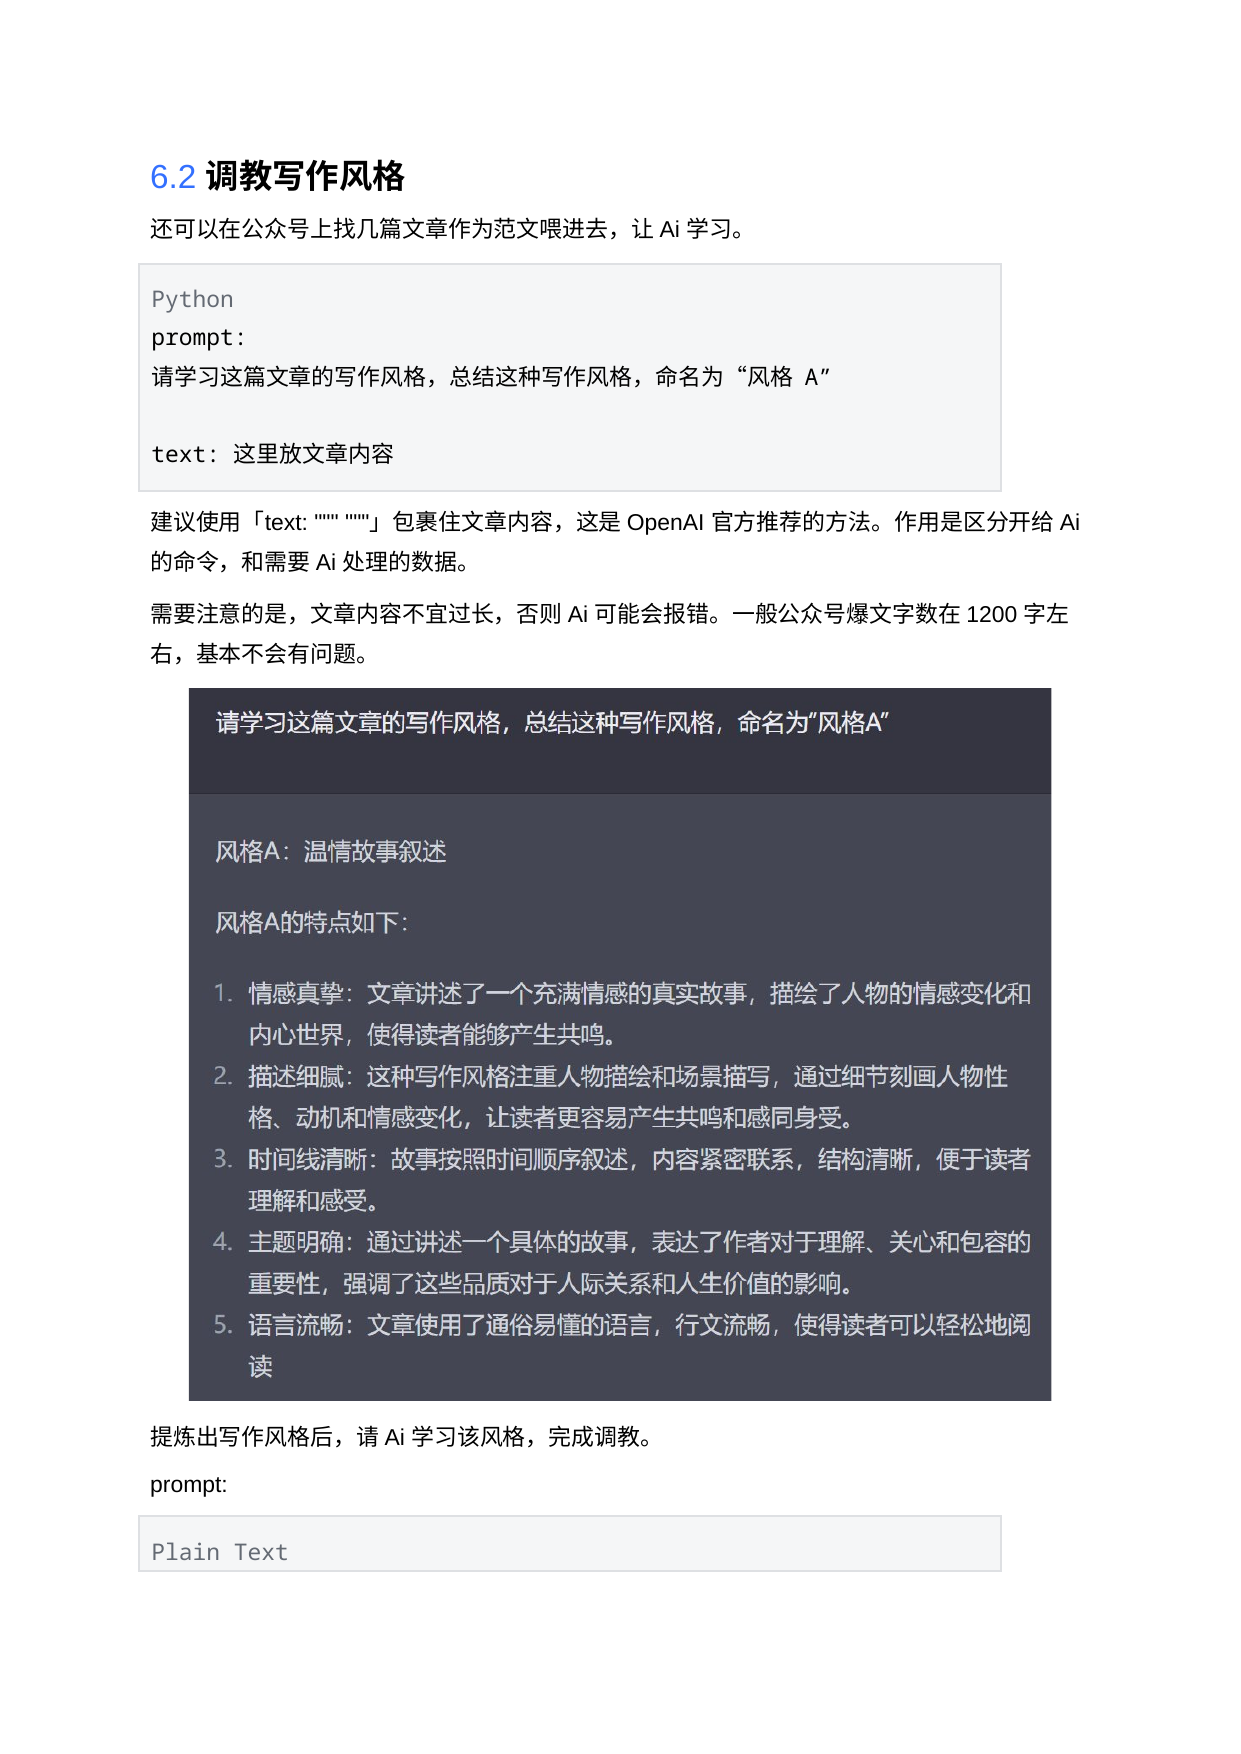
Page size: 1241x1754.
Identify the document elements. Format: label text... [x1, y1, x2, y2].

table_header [140, 1517, 1000, 1570]
table_header Python prompt: 请学习这篇文章的写作风格，总结这种写作风格，命名为“风格 A” text: 这里放文章内容 [140, 265, 1000, 490]
text 需要注意的是，文章内容不宜过长，否则 Ai 可能会报错。一般公众号爆文字数在 1200 字左右，基本不会有问题。 [150, 596, 1090, 669]
picture [188, 688, 1052, 1401]
text prompt: [150, 1471, 1090, 1498]
text 提炼出写作风格后，请 Ai 学习该风格，完成调教。 [150, 1419, 1090, 1452]
text 还可以在公众号上找几篇文章作为范文喂进去，让 Ai 学习。 [150, 211, 1090, 244]
text 建议使用「text: """ """」包裹住文章内容，这是 OpenAI 官方推荐的方法。作用是区分开给 Ai 的命令，和需要 Ai 处理的数据。 [150, 504, 1090, 577]
